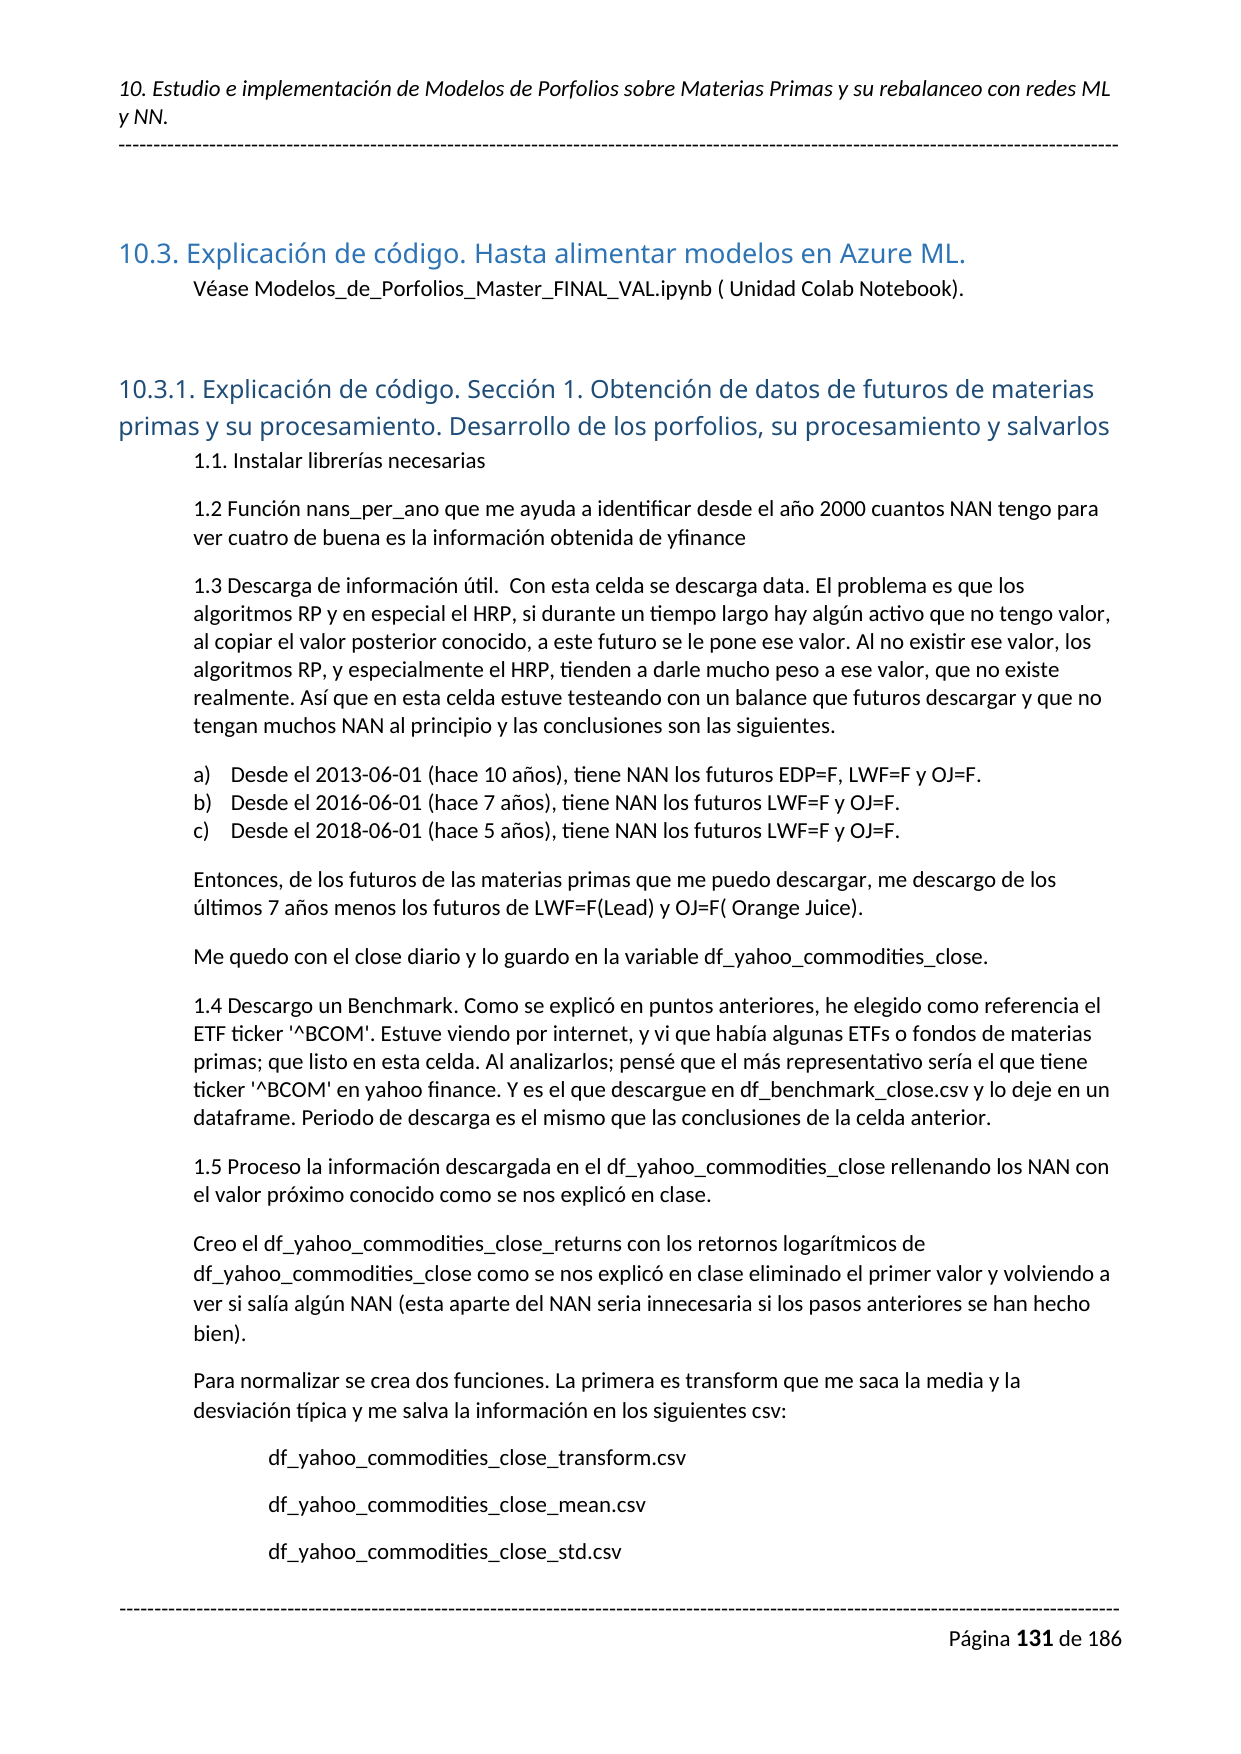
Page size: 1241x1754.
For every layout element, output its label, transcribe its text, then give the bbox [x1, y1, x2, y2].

text 1.5 Proceso la información descargada en el df_yahoo_commodities_close rellenando los NAN con el valor próximo conocido como se nos explicó en clase. [193, 1152, 1122, 1208]
text df_yahoo_commodities_close_transform.csv [268, 1443, 1122, 1471]
text df_yahoo_commodities_close_mean.csv [268, 1490, 1122, 1518]
text Creo el df_yahoo_commodities_close_returns con los retornos logarítmicos de df_yahoo_commodities_close como se nos explicó en clase eliminado el primer valor y volviendo a ver si salía algún NAN (esta aparte del NAN seria innecesaria si los pasos anteriores se han hecho bien). [193, 1229, 1122, 1347]
subtitle 10.3.1. Explicación de código. Sección 1. Obtención de datos de futuros de materias primas y su procesamiento. Desarrollo de los porfolios, su procesamiento y salvarlos [118, 372, 1122, 443]
text 1.4 Descargo un Benchmark. Como se explicó en puntos anteriores, he elegido como referencia el ETF ticker '^BCOM'. Estuve viendo por internet, y vi que había algunas ETFs o fondos de materias primas; que listo en esta celda. Al analizarlos; pensé que el más representativo sería el que tiene ticker '^BCOM' en yahoo finance. Y es el que descargue en df_benchmark_close.csv y lo deje en un dataframe. Periodo de descarga es el mismo que las conclusiones de la celda anterior. [193, 991, 1122, 1131]
text 1.2 Función nans_per_ano que me ayuda a identificar desde el año 2000 cuantos NAN tengo para ver cuatro de buena es la información obtenida de yfinance [193, 494, 1122, 551]
text 1.1. Instalar librerías necesarias [193, 446, 1122, 474]
list Desde el 2018-06-01 (hace 5 años), tiene NAN los futuros LWF=F y OJ=F. [193, 816, 1122, 844]
text Entonces, de los futuros de las materias primas que me puedo descargar, me descargo de los últimos 7 años menos los futuros de LWF=F(Lead) y OJ=F( Orange Juice). [193, 865, 1122, 921]
subtitle 10.3. Explicación de código. Hasta alimentar modelos en Azure ML. [118, 235, 1122, 272]
list Desde el 2013-06-01 (hace 10 años), tiene NAN los futuros EDP=F, LWF=F y OJ=F. [193, 760, 1122, 788]
text Para normalizar se crea dos funciones. La primera es transform que me saca la media y la desviación típica y me salva la información en los siguientes csv: [193, 1366, 1122, 1424]
text Me quedo con el close diario y lo guardo en la variable df_yahoo_commodities_close. [193, 942, 1122, 970]
text 1.3 Descarga de información útil. Con esta celda se descarga data. El problema es que los algoritmos RP y en especial el HRP, si durante un tiempo largo hay algún activo que no tengo valor, al copiar el valor posterior conocido, a este futuro se le pone ese valor. Al no existir ese valor, los algoritmos RP, y especialmente el HRP, tienden a darle mucho peso a ese valor, que no existe realmente. Así que en esta celda estuve testeando con un balance que futuros descargar y que no tengan muchos NAN al principio y las conclusiones son las siguientes. [193, 571, 1122, 739]
text df_yahoo_commodities_close_std.csv [268, 1537, 1122, 1565]
list Desde el 2016-06-01 (hace 7 años), tiene NAN los futuros LWF=F y OJ=F. [193, 788, 1122, 816]
text Véase Modelos_de_Porfolios_Master_FINAL_VAL.ipynb ( Unidad Colab Notebook). [156, 274, 1122, 302]
